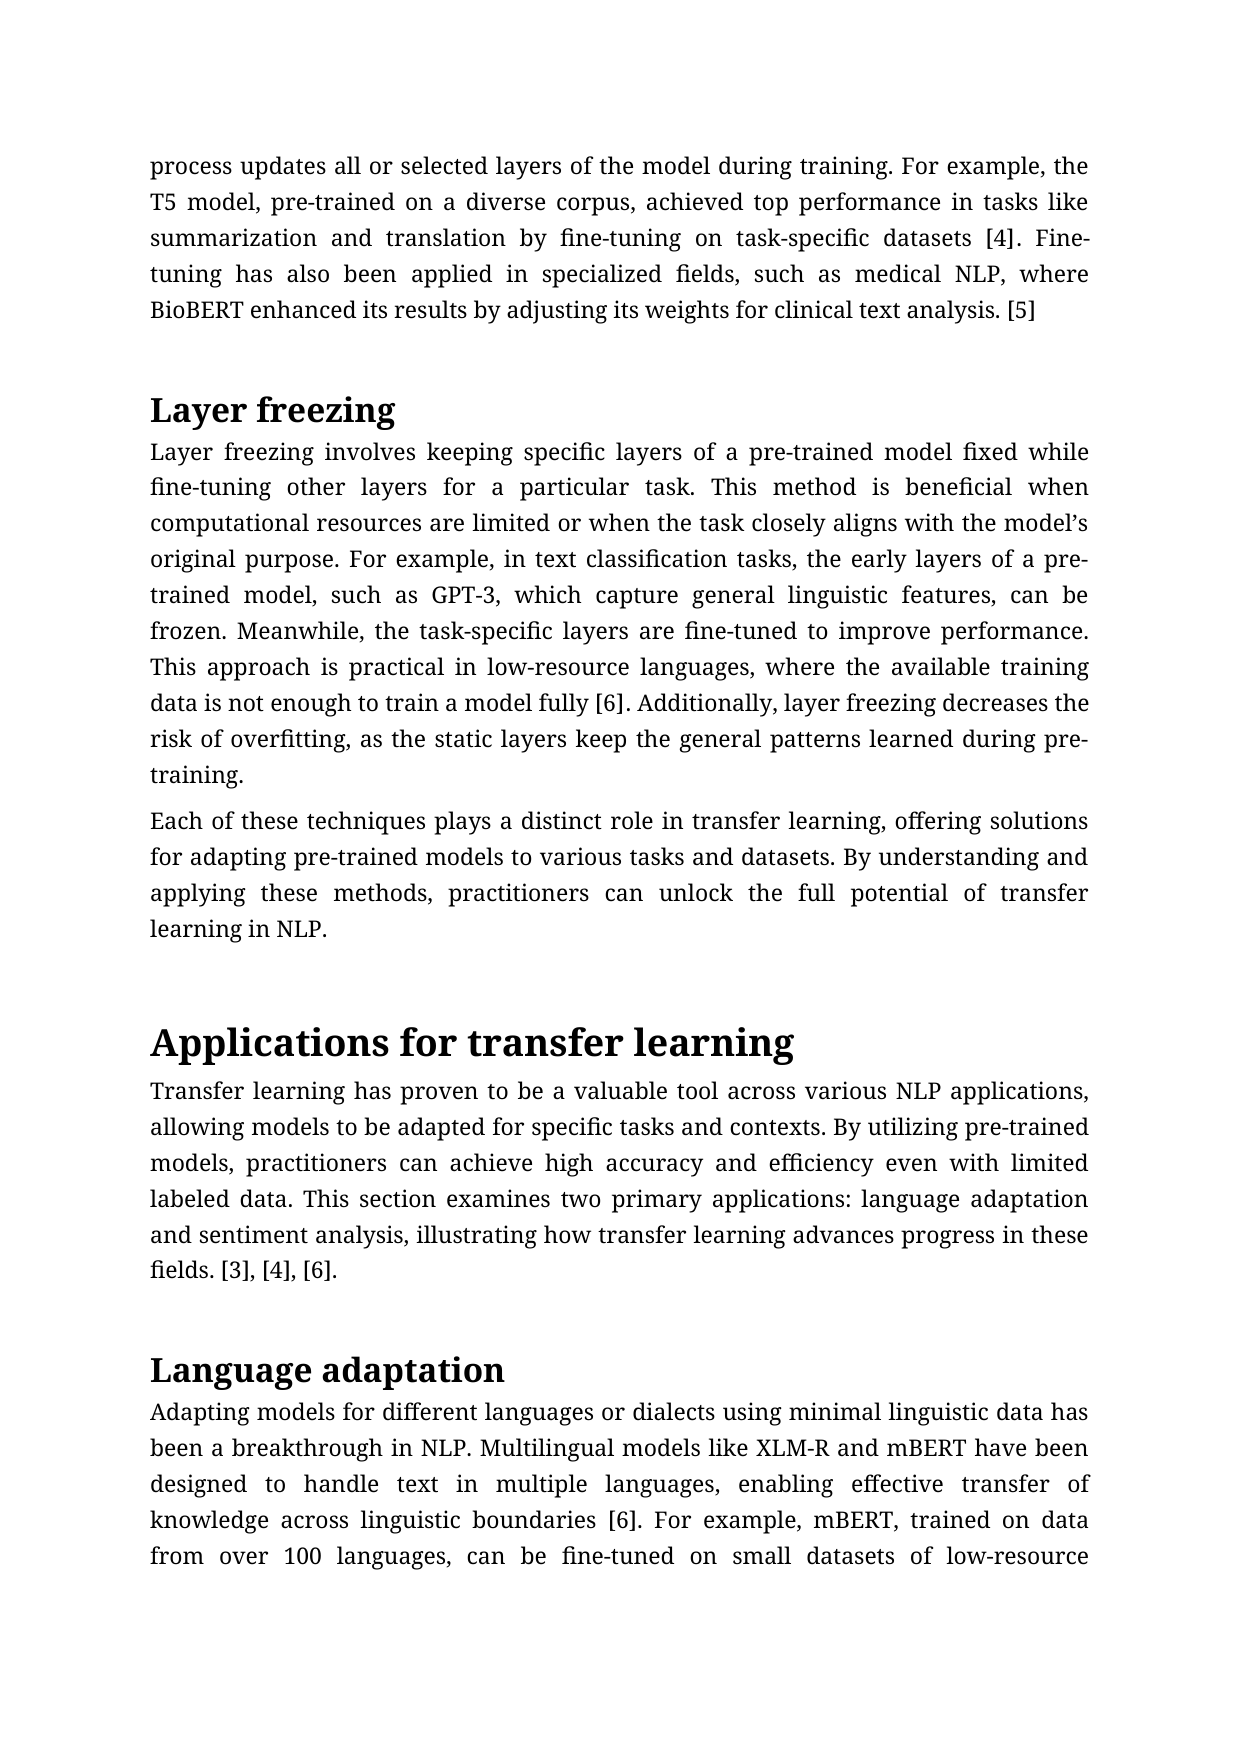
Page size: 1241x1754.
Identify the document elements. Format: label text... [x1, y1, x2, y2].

text Layer freezing involves keeping specific layers of a pre-trained model fixed while fine-tuning other layers for a particular task. This method is beneficial when computational resources are limited or when the task closely aligns with the model’s original purpose. For example, in text classification tasks, the early layers of a pre-trained model, such as GPT-3, which capture general linguistic features, can be frozen. Meanwhile, the task-specific layers are fine-tuned to improve performance. This approach is practical in low-resource languages, where the available training data is not enough to train a model fully Additionally, layer freezing decreases the risk of overfitting, as the static layers keep the general patterns learned during pre-training. [150, 435, 1090, 790]
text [150, 1396, 1090, 1571]
subtitle Layer reezing [150, 386, 1090, 432]
text Transfer learning has proven to be a valuable tool across various NLP applications, allowing models to be adapted for specific tasks and contexts. By utilizing pre-trained models, practitioners can achieve high accuracy and efficiency even with limited labeled data. This section examines two primary applications: language adaptation and sentiment analysis, illustrating how transfer learning advances progress in these fields. [3], [4], [6]. [150, 1075, 1090, 1286]
subtitle Applications for ransfer earning [150, 1016, 1090, 1067]
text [150, 150, 1090, 325]
subtitle Language adaptation [150, 1347, 1090, 1393]
text Each of these techniques plays a distinct role in transfer learning, offering solutions for adapting pre-trained models to various tasks and datasets. By understanding and applying these methods, practitioners can unlock the full potential of transfer learning in NLP. [150, 805, 1090, 944]
